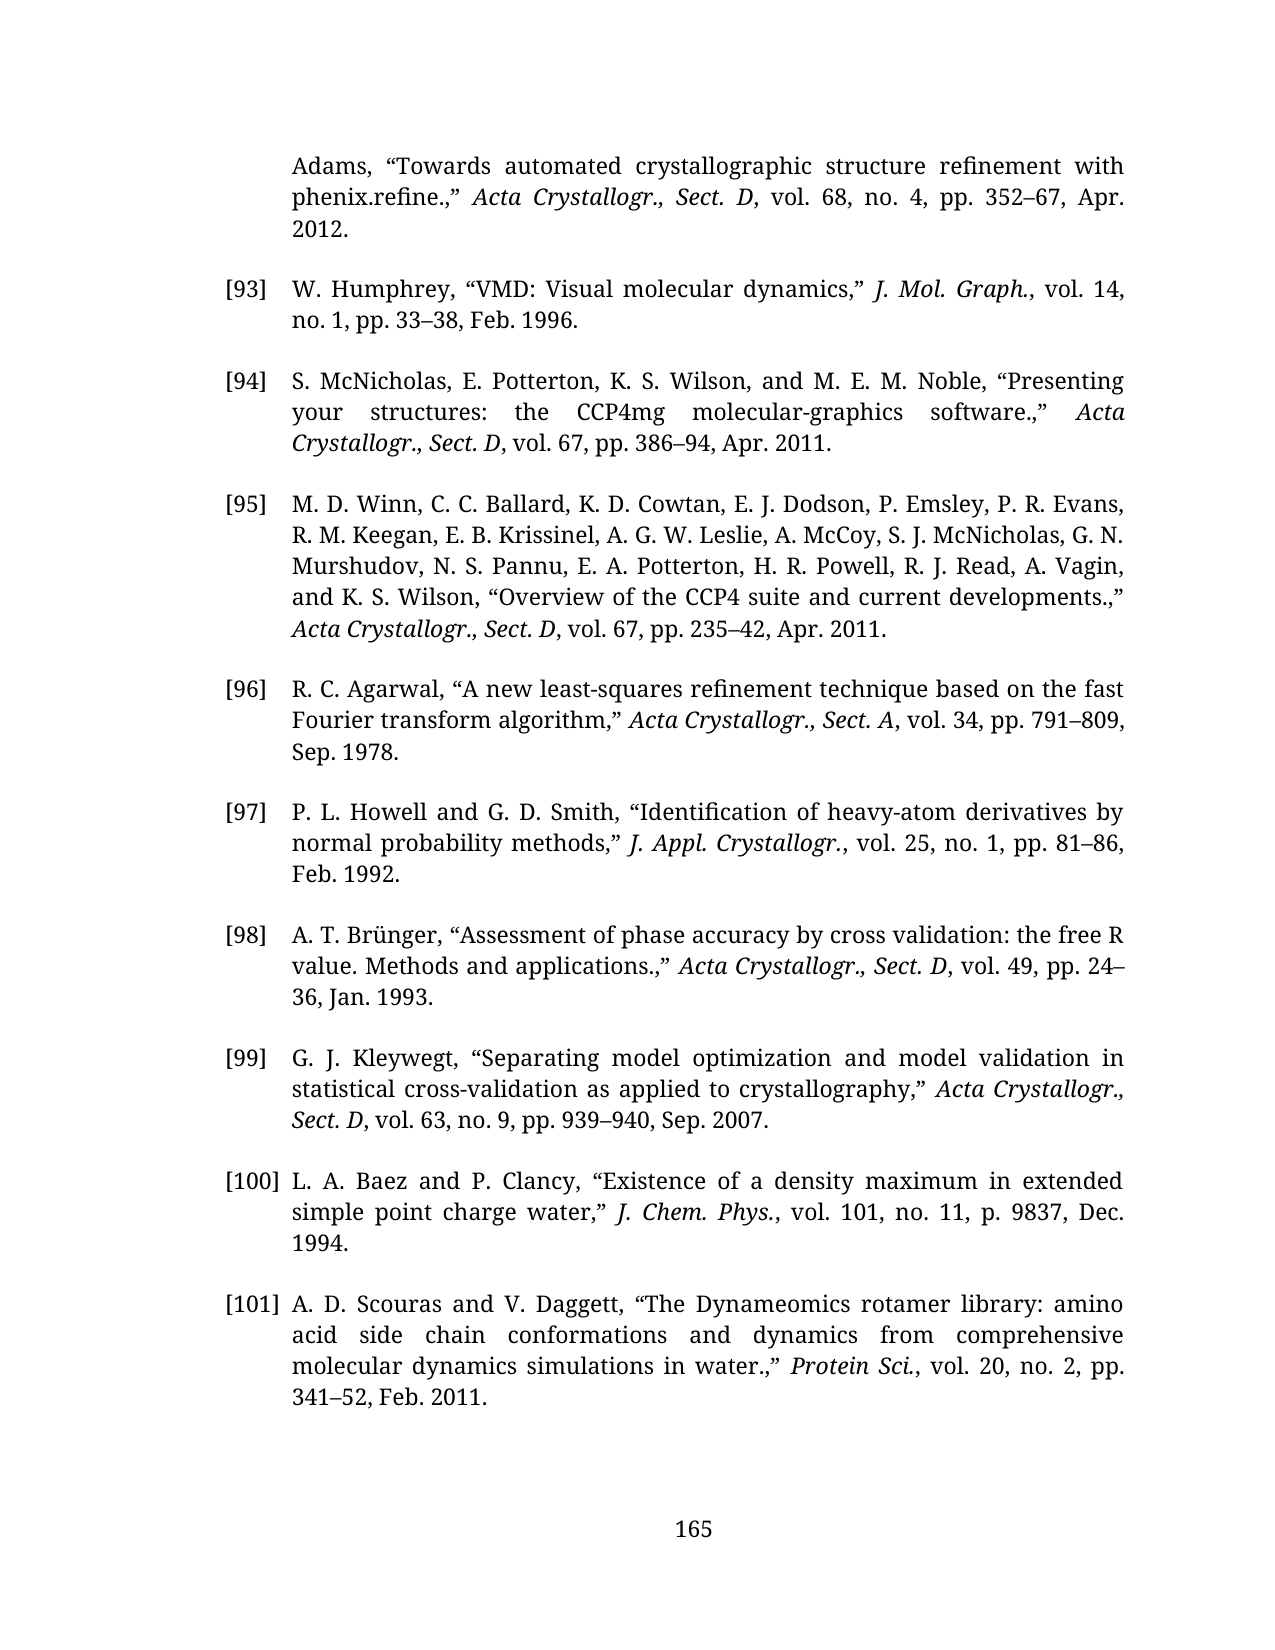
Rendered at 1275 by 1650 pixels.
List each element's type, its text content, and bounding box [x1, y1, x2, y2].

text [101] A. D. Scouras and V. Daggett, “The Dynameomics rotamer library: amino acid side chain conformations and dynamics from comprehensive molecular dynamics simulations in water.,” Protein Sci., vol. 20, no. 2, pp. 341–52, Feb. 2011. [225, 1287, 1125, 1412]
text [97] P. L. Howell and G. D. Smith, “Identification of heavy-atom derivatives by normal probability methods,” J. Appl. Crystallogr., vol. 25, no. 1, pp. 81–86, Feb. 1992. [225, 796, 1125, 889]
text [100] L. A. Baez and P. Clancy, “Existence of a density maximum in extended simple point charge water,” J. Chem. Phys., vol. 101, no. 11, p. 9837, Dec. 1994. [225, 1164, 1125, 1258]
text [96] R. C. Agarwal, “A new least-squares refinement technique based on the fast Fourier transform algorithm,” Acta Crystallogr., Sect. A, vol. 34, pp. 791–809, Sep. 1978. [225, 673, 1125, 767]
text [99] G. J. Kleywegt, “Separating model optimization and model validation in statistical cross-validation as applied to crystallography,” Acta Crystallogr., Sect. D, vol. 63, no. 9, pp. 939–940, Sep. 2007. [225, 1042, 1125, 1135]
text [225, 150, 1125, 244]
text [93] W. Humphrey, “VMD: Visual molecular dynamics,” J. Mol. Graph., vol. 14, no. 1, pp. 33–38, Feb. 1996. [225, 273, 1125, 335]
text [95] M. D. Winn, C. C. Ballard, K. D. Cowtan, E. J. Dodson, P. Emsley, P. R. Evans, R. M. Keegan, E. B. Krissinel, A. G. W. Leslie, A. McCoy, S. J. McNicholas, G. N. Murshudov, N. S. Pannu, E. A. Potterton, H. R. Powell, R. J. Read, A. Vagin, and K. S. Wilson, “Overview of the CCP4 suite and current developments.,” Acta Crystallogr., Sect. D, vol. 67, pp. 235–42, Apr. 2011. [225, 487, 1125, 644]
text [94] S. McNicholas, E. Potterton, K. S. Wilson, and M. E. M. Noble, “Presenting your structures: the CCP4mg molecular-graphics software.,” Acta Crystallogr., Sect. D, vol. 67, pp. 386–94, Apr. 2011. [225, 364, 1125, 458]
text [98] A. T. Brünger, “Assessment of phase accuracy by cross validation: the free R value. Methods and applications.,” Acta Crystallogr., Sect. D, vol. 49, pp. 24–36, Jan. 1993. [225, 919, 1125, 1012]
